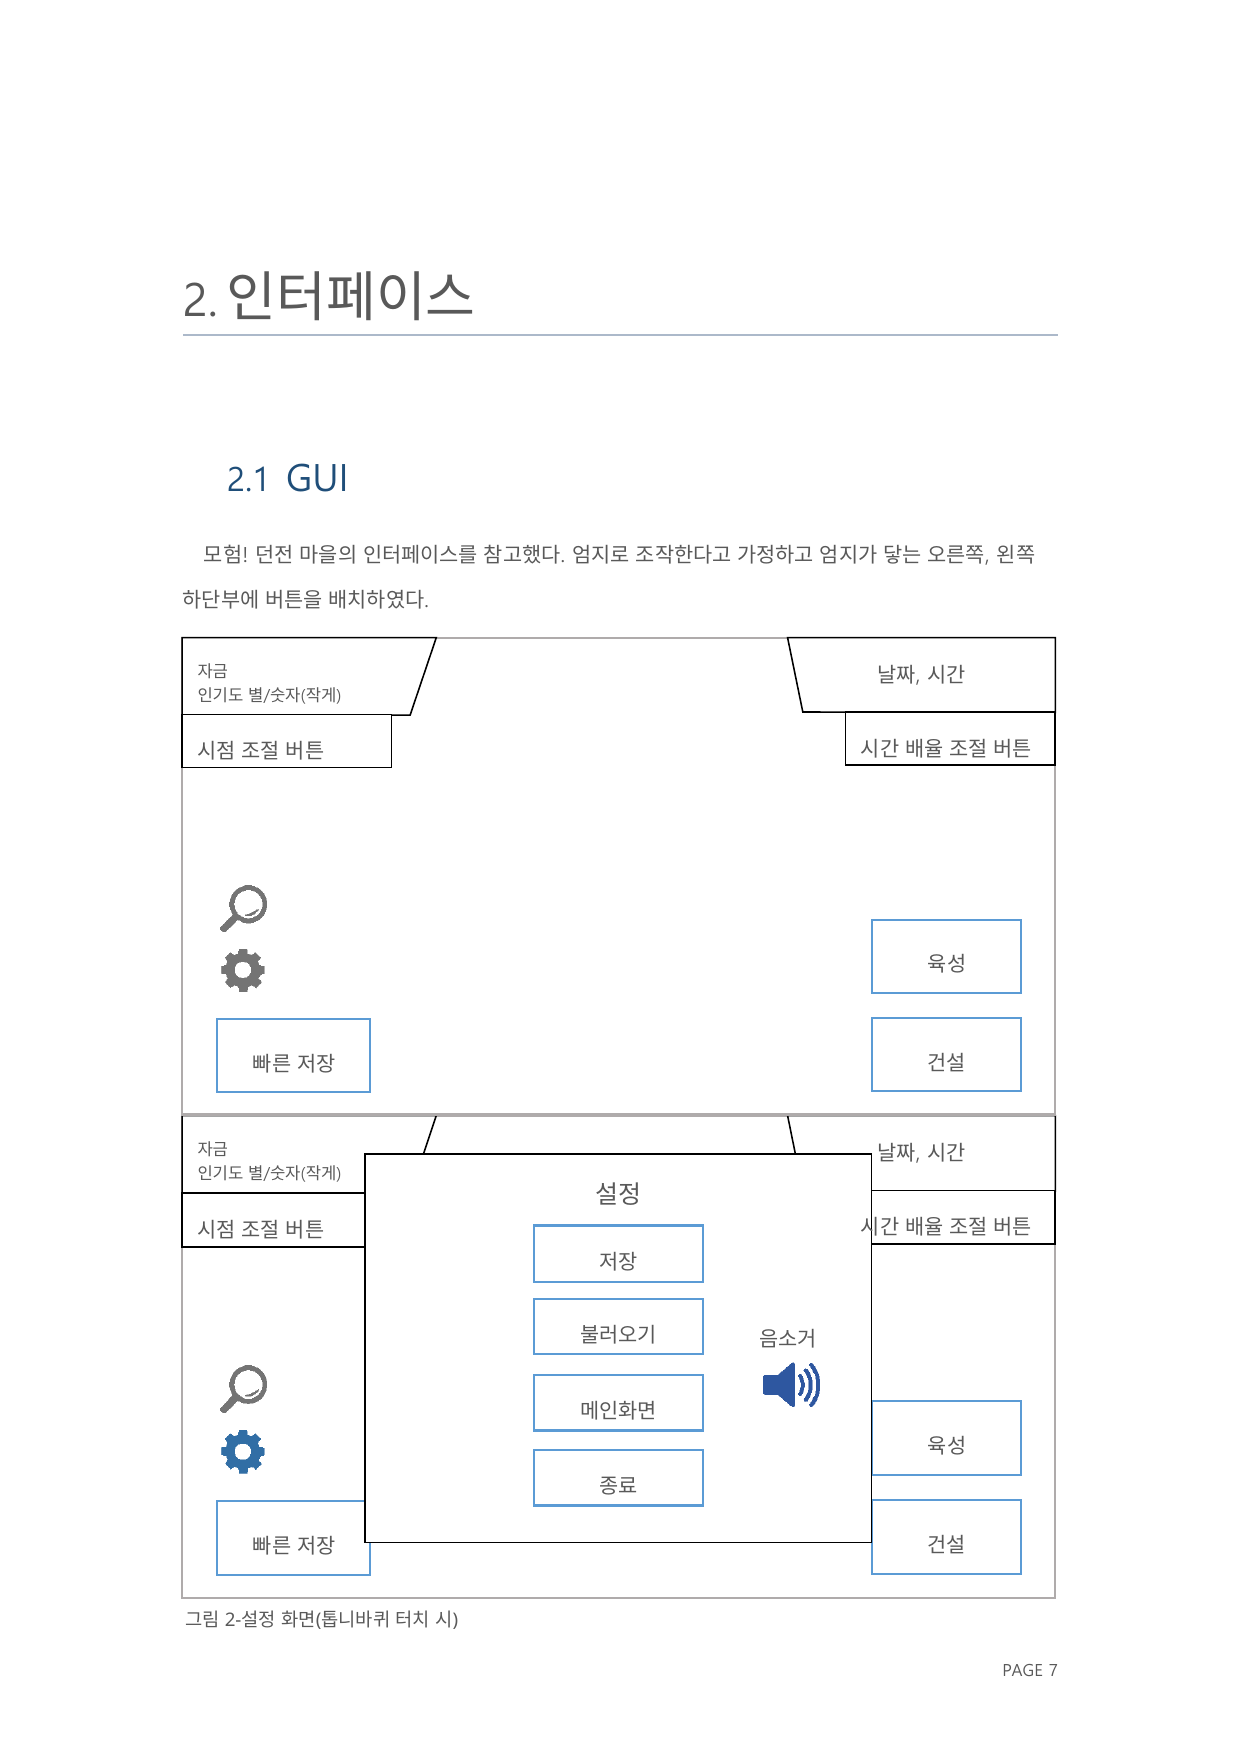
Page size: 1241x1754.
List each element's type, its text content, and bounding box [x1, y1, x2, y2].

subtitle 인터페이스 [182, 254, 1058, 336]
subtitle GUI [227, 451, 1058, 500]
text 모험! 던전 마을의 인터페이스를 참고했다. 엄지로 조작한다고 가정하고 엄지가 닿는 오른쪽, 왼쪽 하단부에 버튼을 배치하였다. [182, 538, 1058, 613]
